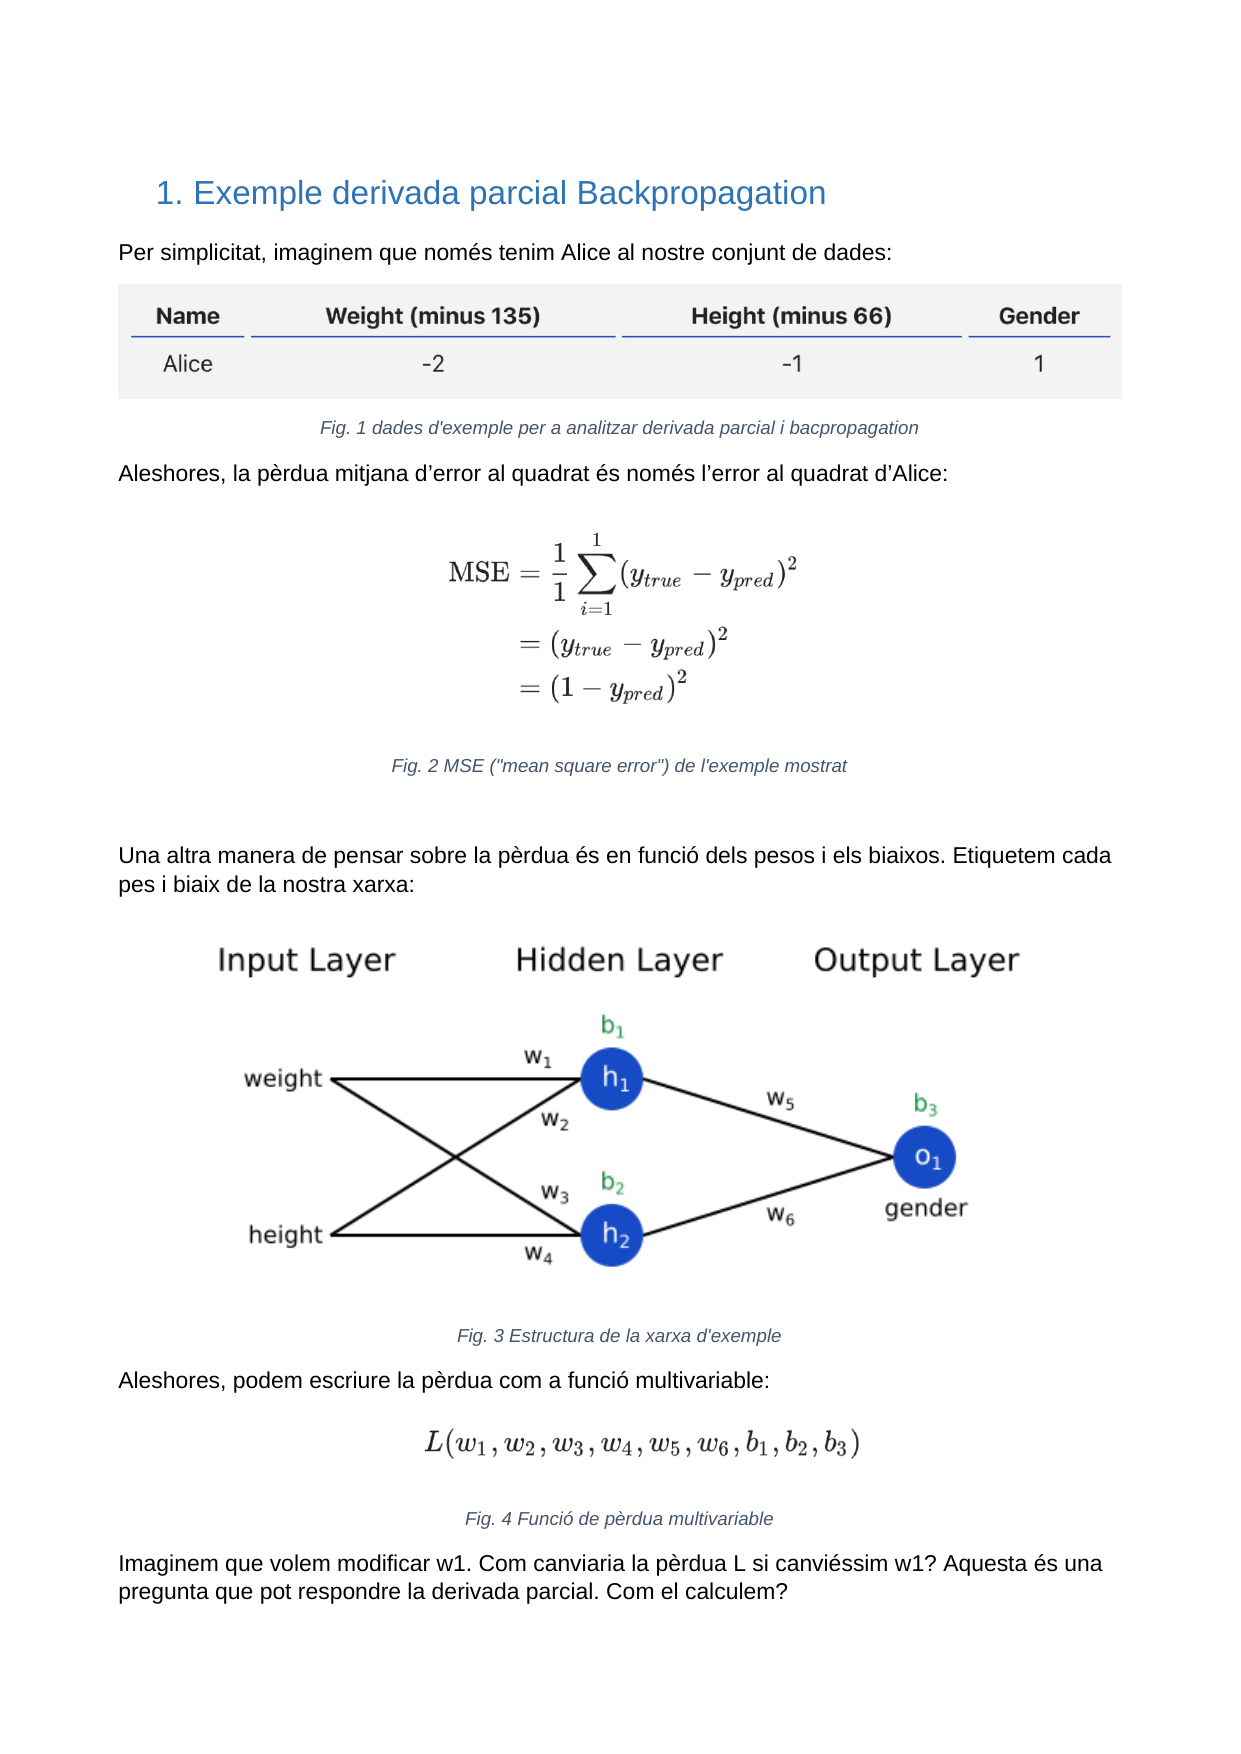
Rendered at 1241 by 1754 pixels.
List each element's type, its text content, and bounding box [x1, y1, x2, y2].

text Una altra manera de pensar sobre la pèrdua és en funció dels pesos i els biaixos. Etiquetem cada pes i biaix de la nostra xarxa: [118, 842, 1122, 897]
text Aleshores, podem escriure la pèrdua com a funció multivariable: [118, 1367, 1122, 1395]
text Per simplicitat, imaginem que només tenim Alice al nostre conjunt de dades: [118, 239, 1122, 266]
text Imaginem que volem modificar w1. Com canviaria la pèrdua L si canviéssim w1? Aquesta és una pregunta que pot respondre la derivada parcial. Com el calculem? [118, 1550, 1122, 1604]
picture [190, 915, 1050, 1306]
text Fig. 2 MSE ("mean square error") de l'exemple mostrat [118, 755, 1122, 776]
picture [118, 284, 1123, 399]
text Fig. 4 Funció de pèrdua multivariable [118, 1507, 1122, 1529]
picture [118, 1395, 1123, 1489]
picture [118, 504, 1123, 736]
text Fig. 1 dades d'exemple per a analitzar derivada parcial i bacpropagation [118, 417, 1122, 439]
subtitle Exemple derivada parcial Backpropagation [156, 173, 1122, 211]
text Fig. 3 Estructura de la xarxa d'exemple [118, 1325, 1122, 1346]
text Aleshores, la pèrdua mitjana d’error al quadrat és només l’error al quadrat d’Alice: [118, 459, 1122, 486]
